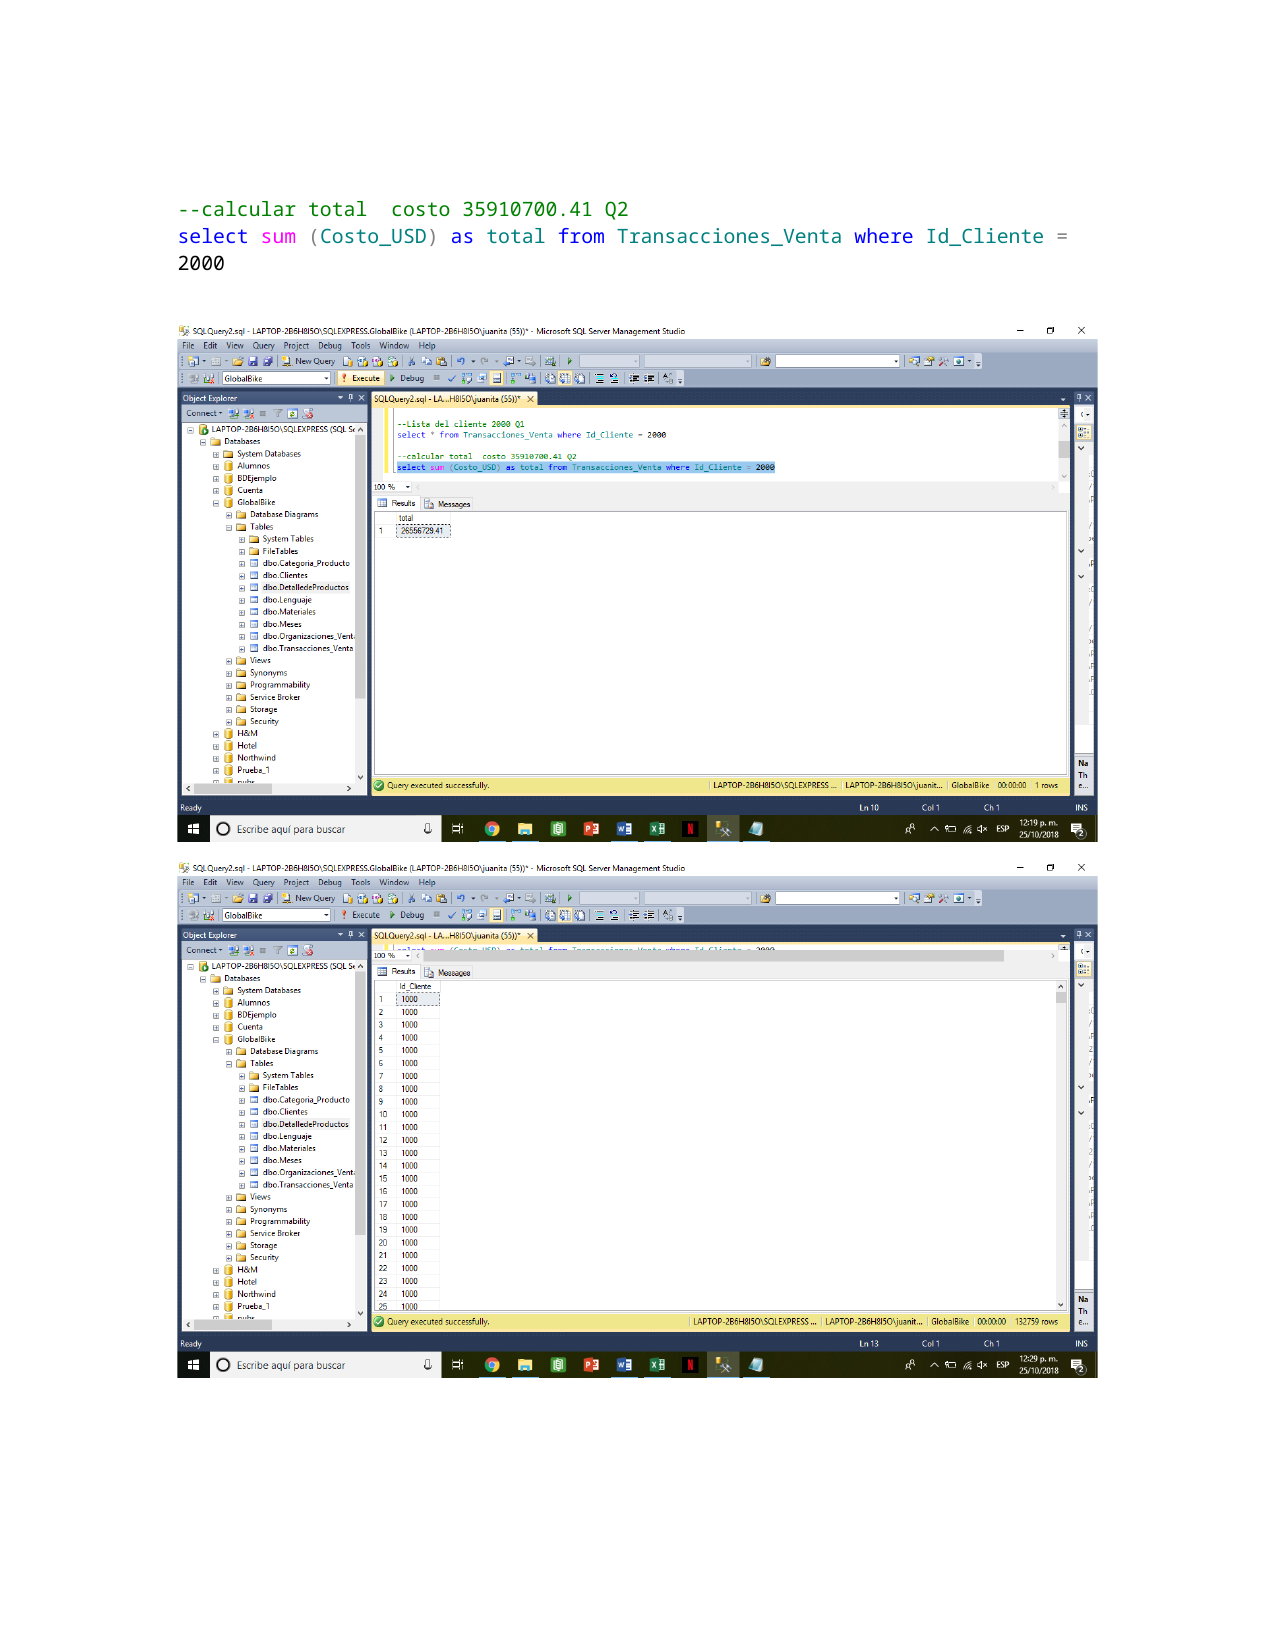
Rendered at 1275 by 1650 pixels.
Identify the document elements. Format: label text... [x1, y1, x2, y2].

picture [177, 860, 1098, 1378]
text --calcular total costo 35910700.41 Q2 [177, 195, 1098, 222]
picture [177, 323, 1098, 842]
text select sum (Costo_USD) as total from Transacciones_Venta where Id_Cliente = 2000 [177, 222, 1098, 276]
